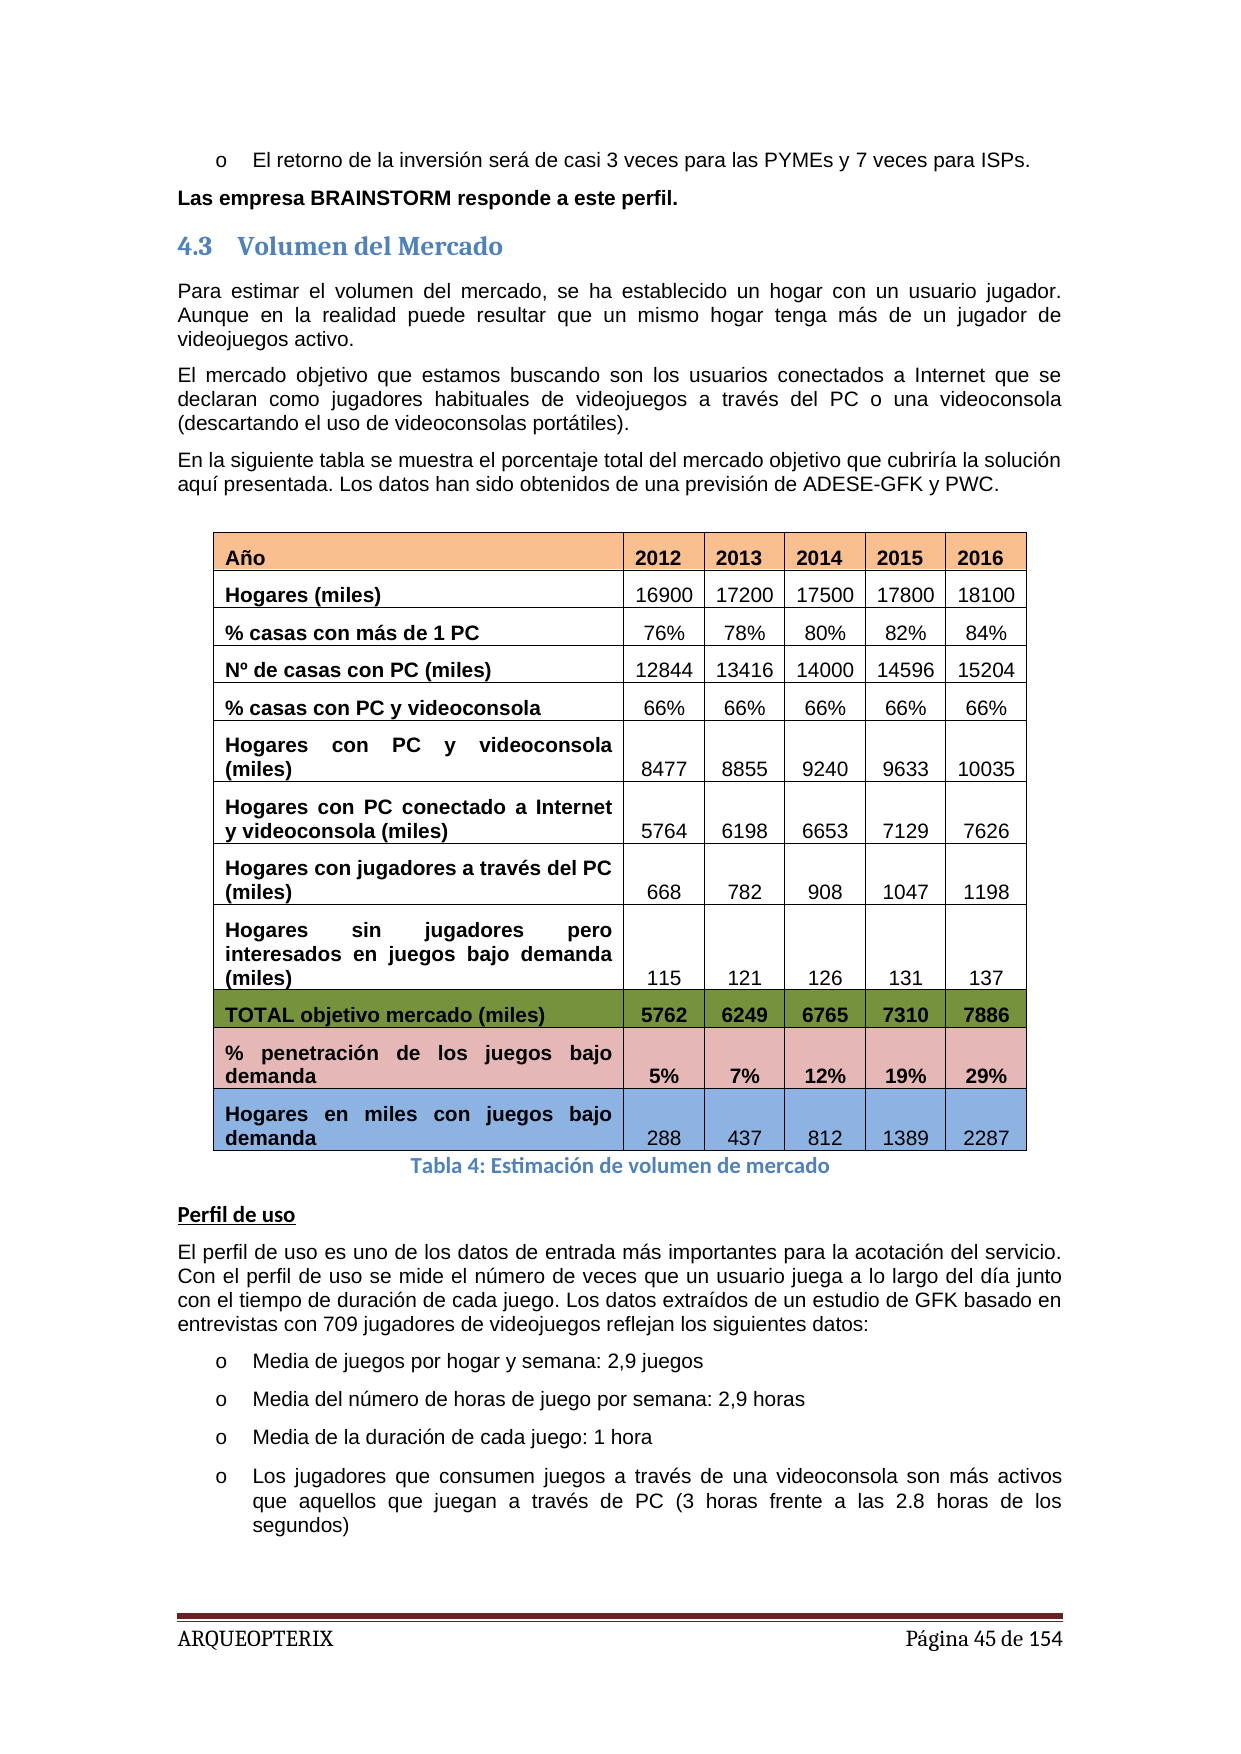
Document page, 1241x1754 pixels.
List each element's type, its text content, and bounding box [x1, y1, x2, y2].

text El mercado objetivo que estamos buscando son los usuarios conectados a Internet que se declaran como jugadores habituales de videojuegos a través del PC o una videoconsola (descartando el uso de videoconsolas portátiles). [177, 363, 1063, 435]
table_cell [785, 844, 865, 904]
table_cell 16900 [624, 571, 704, 607]
table_header 2014 [785, 533, 865, 569]
table_header Año [214, 533, 623, 569]
subtitle Volumen del Mercado [177, 231, 1063, 262]
table_cell 18100 [946, 571, 1026, 607]
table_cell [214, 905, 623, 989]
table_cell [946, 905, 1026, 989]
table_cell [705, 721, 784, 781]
table_cell % casas con más de 1 PC [214, 608, 623, 644]
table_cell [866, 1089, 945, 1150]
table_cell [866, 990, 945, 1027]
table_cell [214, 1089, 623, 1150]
text El perfil de uso es uno de los datos de entrada más importantes para la acotación del servicio. Con el perfil de uso se mide el número de veces que un usuario juega a lo largo del día junto con el tiempo de duración de cada juego. Los datos extraídos de un estudio de GFK basado en entrevistas con 709 jugadores de videojuegos reflejan los siguientes datos: [177, 1240, 1063, 1336]
text En la siguiente tabla se muestra el porcentaje total del mercado objetivo que cubriría la solución aquí presentada. Los datos han sido obtenidos de una previsión de ADESE-GFK y PWC. [177, 448, 1063, 496]
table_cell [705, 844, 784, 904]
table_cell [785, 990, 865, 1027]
table_cell 15204 [946, 646, 1026, 682]
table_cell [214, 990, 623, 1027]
table_cell 82% [866, 608, 945, 644]
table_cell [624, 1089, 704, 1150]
text Media de la duración de cada juego: 1 hora [215, 1425, 1063, 1451]
text Los jugadores que consumen juegos a través de una videoconsola son más activos que aquellos que juegan a través de PC (3 horas frente a las 2.8 horas de los segundos) [215, 1463, 1063, 1537]
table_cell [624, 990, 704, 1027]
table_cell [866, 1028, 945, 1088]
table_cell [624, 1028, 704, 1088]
table_header 2016 [946, 533, 1026, 569]
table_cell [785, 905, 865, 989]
text Perfil de uso [177, 1200, 1063, 1228]
text Media de juegos por hogar y semana: 2,9 juegos [215, 1348, 1063, 1374]
table_header 2012 [624, 533, 704, 569]
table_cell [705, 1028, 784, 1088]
text Para estimar el volumen del mercado, se ha establecido un hogar con un usuario jugador. Aunque en la realidad puede resultar que un mismo hogar tenga más de un jugador de videojuegos activo. [177, 279, 1063, 351]
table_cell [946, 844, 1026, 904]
table_cell 66% [705, 683, 784, 719]
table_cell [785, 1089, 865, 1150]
text Tabla 4: Estimación de volumen de mercado [177, 1151, 1063, 1179]
table_cell 80% [785, 608, 865, 644]
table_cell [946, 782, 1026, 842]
table_cell 66% [785, 683, 865, 719]
table_cell Hogares (miles) [214, 571, 623, 607]
table_cell % casas con PC y videoconsola [214, 683, 623, 719]
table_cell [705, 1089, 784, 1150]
table_cell 14596 [866, 646, 945, 682]
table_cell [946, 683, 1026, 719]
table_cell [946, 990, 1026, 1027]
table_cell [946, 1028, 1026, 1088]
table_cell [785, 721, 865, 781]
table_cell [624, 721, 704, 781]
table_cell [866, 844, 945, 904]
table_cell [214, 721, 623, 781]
table_header 2015 [866, 533, 945, 569]
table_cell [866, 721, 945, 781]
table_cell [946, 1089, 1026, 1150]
table_header 2013 [705, 533, 784, 569]
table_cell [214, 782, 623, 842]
table_cell 76% [624, 608, 704, 644]
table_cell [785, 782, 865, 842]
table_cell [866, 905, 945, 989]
table_cell 17200 [705, 571, 784, 607]
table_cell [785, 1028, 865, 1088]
text El retorno de la inversión será de casi 3 veces para las PYMEs y 7 veces para ISPs. [215, 148, 1063, 173]
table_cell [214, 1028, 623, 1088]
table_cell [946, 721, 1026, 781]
table_cell 17500 [785, 571, 865, 607]
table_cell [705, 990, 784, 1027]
text Las empresa BRAINSTORM responde a este perfil. [177, 186, 1063, 210]
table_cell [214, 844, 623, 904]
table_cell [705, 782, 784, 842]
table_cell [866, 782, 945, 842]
table_cell 13416 [705, 646, 784, 682]
table_cell 12844 [624, 646, 704, 682]
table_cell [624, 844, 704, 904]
table_cell 78% [705, 608, 784, 644]
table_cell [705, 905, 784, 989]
table_cell 17800 [866, 571, 945, 607]
table_cell 66% [624, 683, 704, 719]
table_cell Nº de casas con PC (miles) [214, 646, 623, 682]
table_cell 66% [866, 683, 945, 719]
table_cell 84% [946, 608, 1026, 644]
table_cell 14000 [785, 646, 865, 682]
text Media del número de horas de juego por semana: 2,9 horas [215, 1387, 1063, 1413]
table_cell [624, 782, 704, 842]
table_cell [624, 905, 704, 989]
